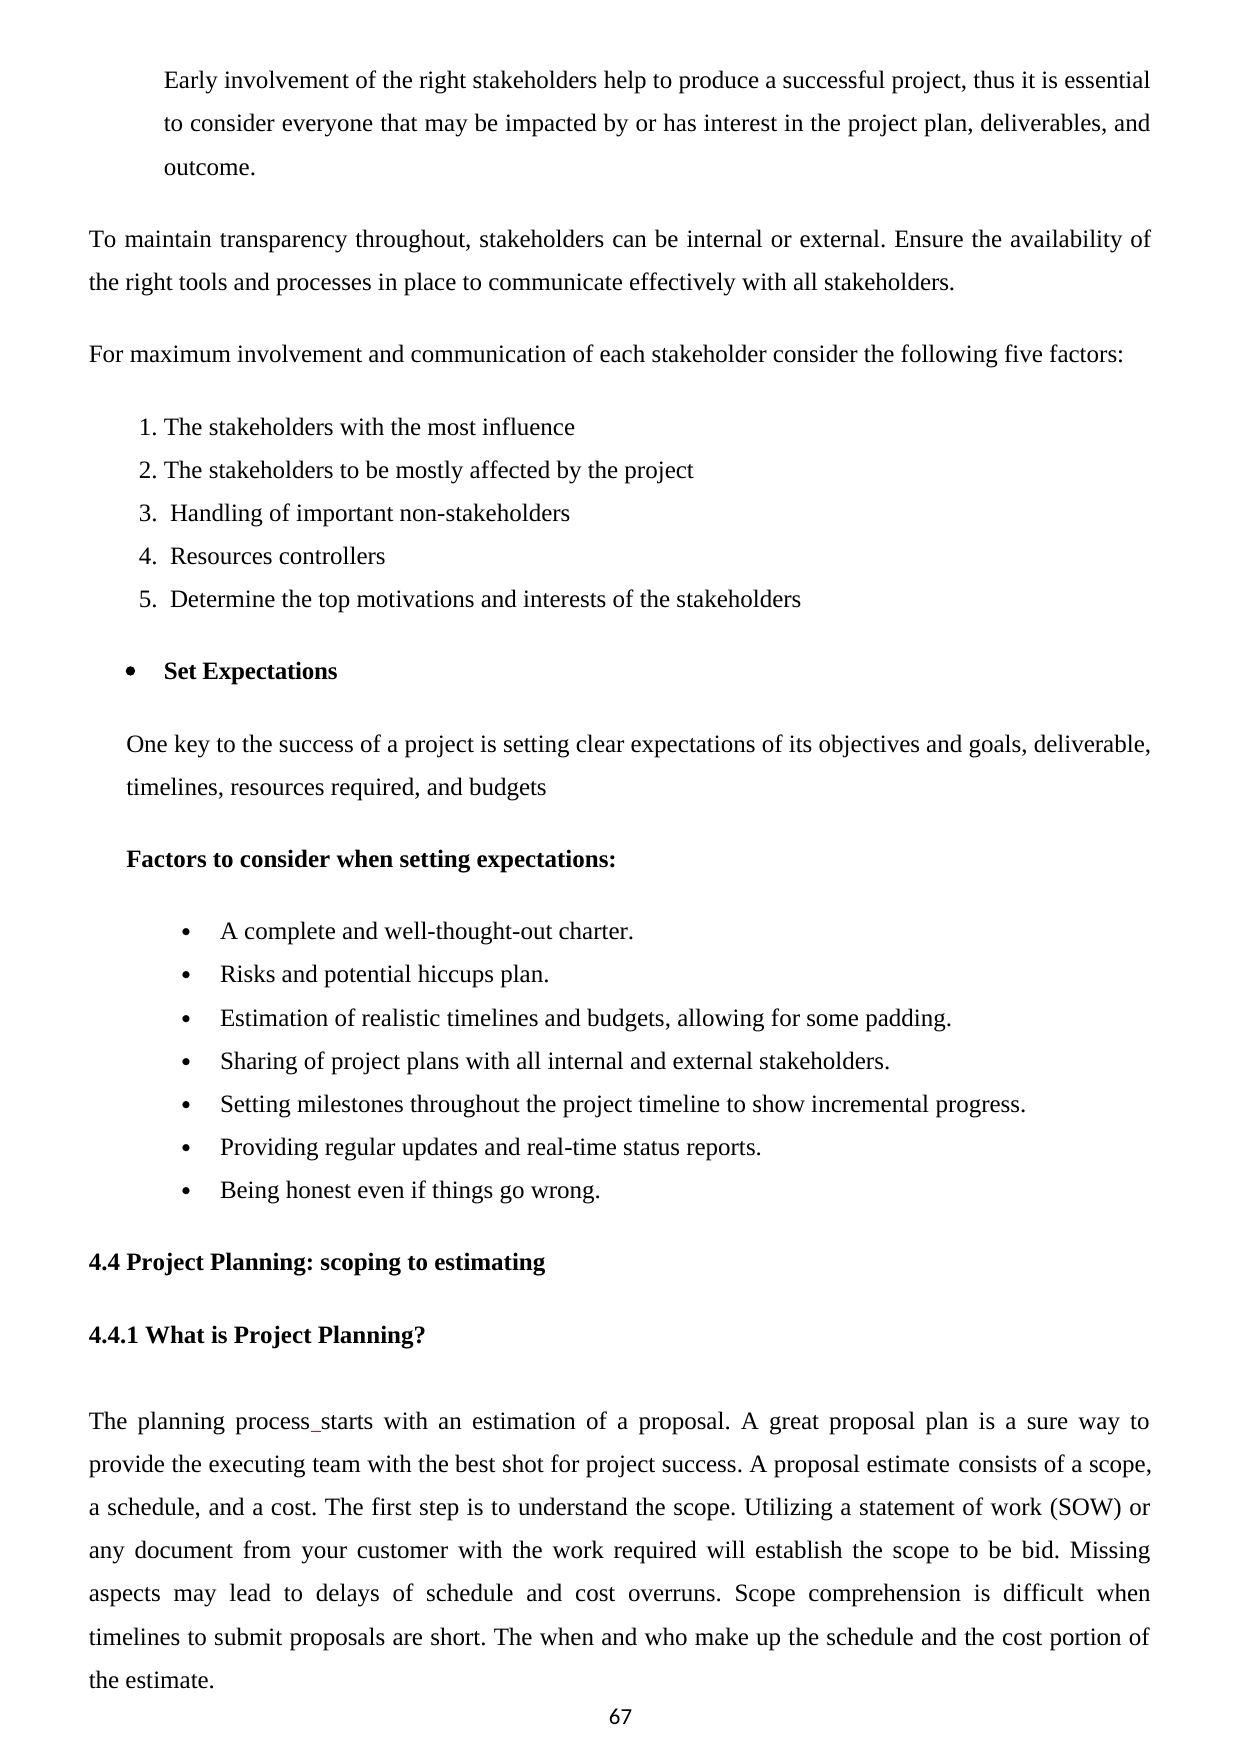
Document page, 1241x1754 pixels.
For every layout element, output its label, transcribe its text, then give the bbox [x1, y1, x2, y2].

list Resources controllers [138, 541, 1152, 570]
list Being honest even if things go wrong. [182, 1175, 1152, 1204]
text For maximum involvement and communication of each stakeholder consider the following five factors: [88, 339, 1152, 368]
text The planning process starts with an estimation of a proposal. A great proposal plan is a sure way to provide the executing team with the best shot for project success. A proposal estimate consists of a scope, a schedule, and a cost. The first step is to understand the scope. Utilizing a statement of work (SOW) or any document from your customer with the work required will establish the scope to be bid. Missing aspects may lead to delays of schedule and cost overruns. Scope comprehension is difficult when timelines to submit proposals are short. The when and who make up the schedule and the cost portion of the estimate. [88, 1406, 1152, 1693]
list Estimation of realistic timelines and budgets, allowing for some padding. [182, 1003, 1152, 1031]
text To maintain transparency throughout, stakeholders can be internal or external. Ensure the availability of the right tools and processes in place to communicate effectively with all stakeholders. [88, 224, 1152, 296]
list A complete and well-thought-out charter. [182, 916, 1152, 945]
list Determine the top motivations and interests of the stakeholders [138, 584, 1152, 613]
list Setting milestones throughout the project timeline to show incremental progress. [182, 1089, 1152, 1118]
text One key to the success of a project is setting clear expectations of its objectives and goals, deliverable, timelines, resources required, and budgets [126, 729, 1152, 801]
text 4.4 Project Planning: scoping to estimating [88, 1247, 1152, 1276]
text Early involvement of the right stakeholders help to produce a successful project, thus it is essential to consider everyone that may be impacted by or has interest in the project plan, deliverables, and outcome. [163, 65, 1152, 180]
list Providing regular updates and real-time status reports. [182, 1132, 1152, 1161]
text 4.4.1 What is Project Planning? [88, 1320, 1152, 1348]
list The stakeholders to be mostly affected by the project [138, 455, 1152, 483]
list Set Expectations [126, 656, 1152, 685]
list Risks and potential hiccups plan. [182, 959, 1152, 988]
list Sharing of project plans with all internal and external stakeholders. [182, 1046, 1152, 1074]
list The stakeholders with the most influence [138, 412, 1152, 440]
list Handling of important non-stakeholders [138, 498, 1152, 527]
text Factors to consider when setting expectations: [88, 844, 1152, 873]
